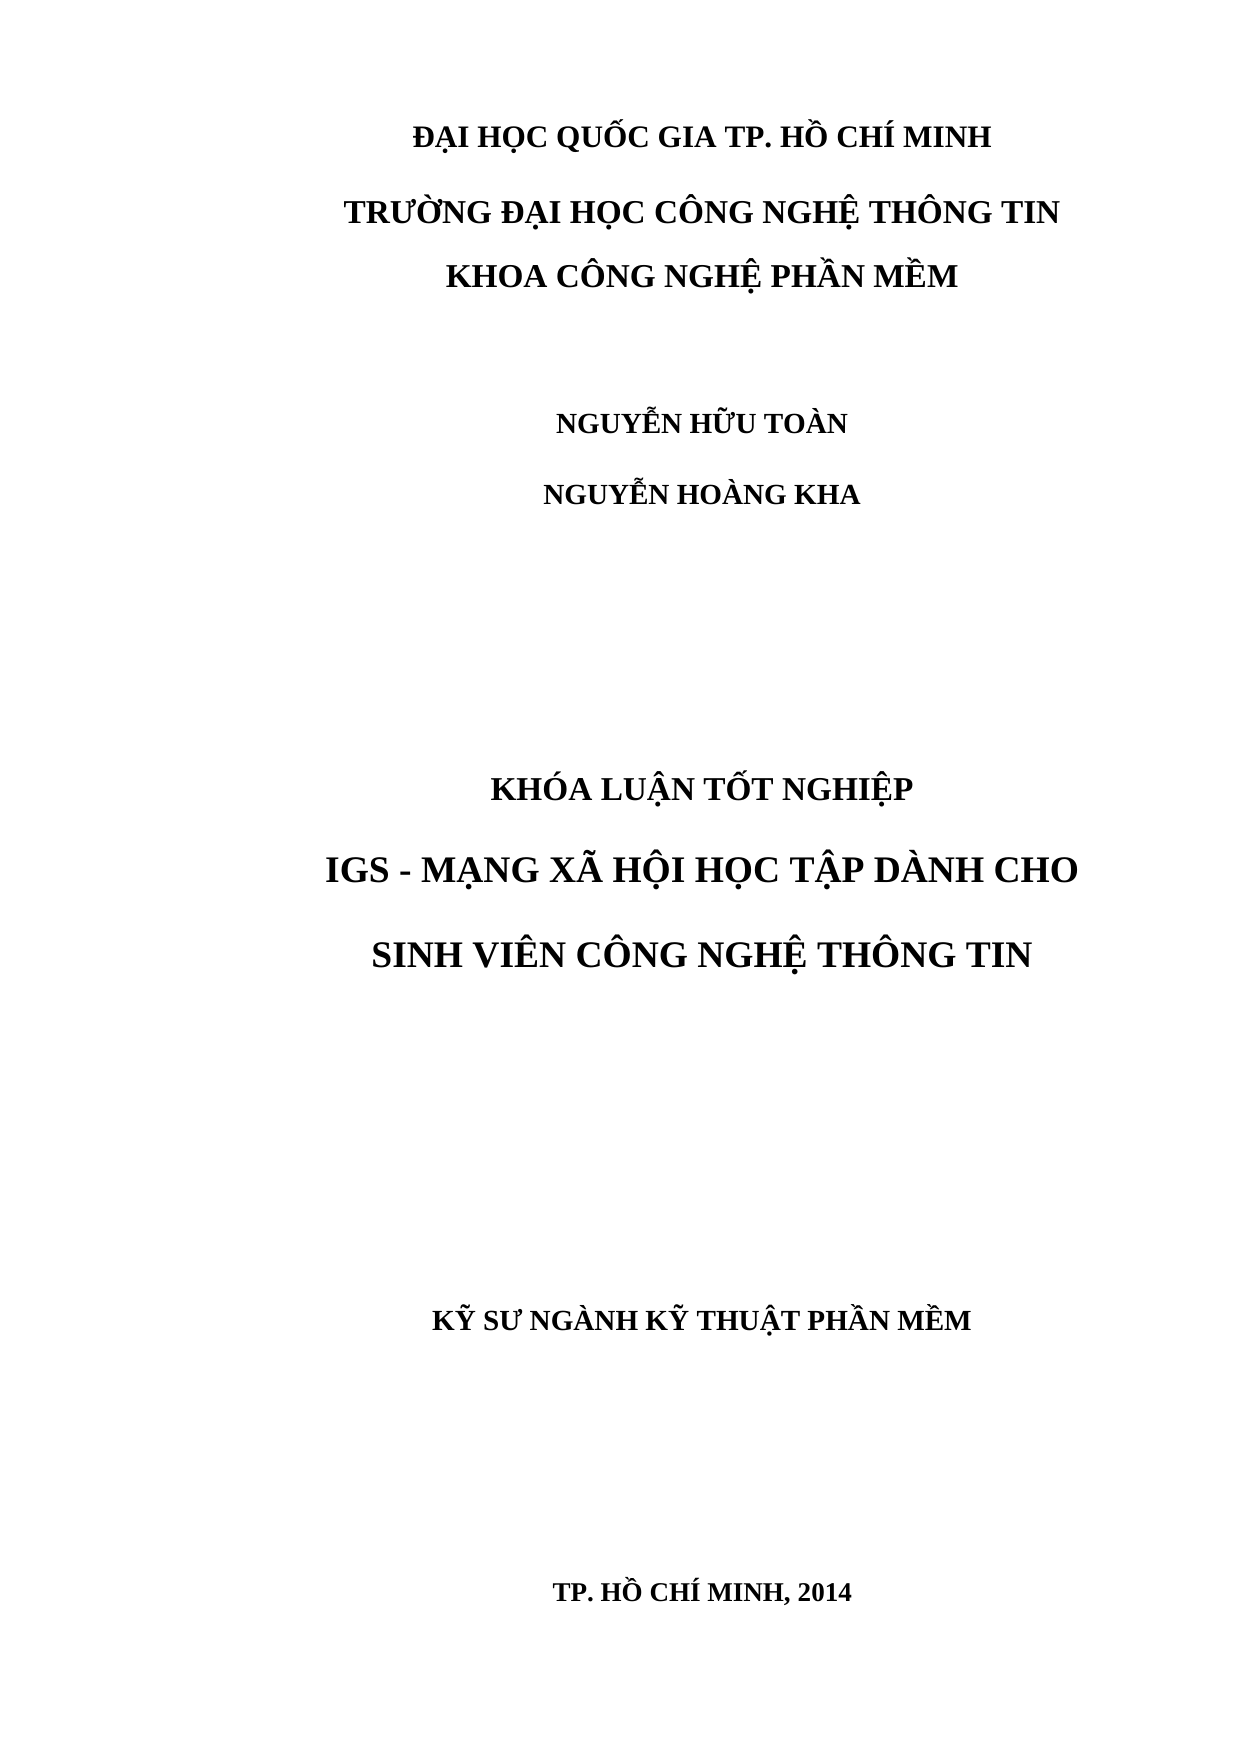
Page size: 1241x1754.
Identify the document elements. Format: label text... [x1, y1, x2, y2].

text TRƯỜNG ĐẠI HỌC CÔNG NGHỆ THÔNG TIN [207, 193, 1122, 231]
text IGS - MẠNG XÃ HỘI HỌC TẬP DÀNH CHO [207, 847, 1122, 890]
text ĐẠI HỌC QUỐC GIA TP. HỒ CHÍ MINH [207, 118, 1122, 154]
text KỸ SƯ NGÀNH KỸ THUẬT PHẦN MỀM [207, 1303, 1122, 1336]
text KHÓA LUẬN TỐT NGHIỆP [207, 769, 1122, 807]
text NGUYỄN HỮU TOÀN [207, 406, 1122, 439]
text NGUYỄN HOÀNG KHA [207, 477, 1122, 511]
text TP. HỒ CHÍ MINH, 2014 [207, 1577, 1122, 1608]
text SINH VIÊN CÔNG NGHỆ THÔNG TIN [207, 933, 1122, 976]
text KHOA CÔNG NGHỆ PHẦN MỀM [207, 257, 1122, 295]
